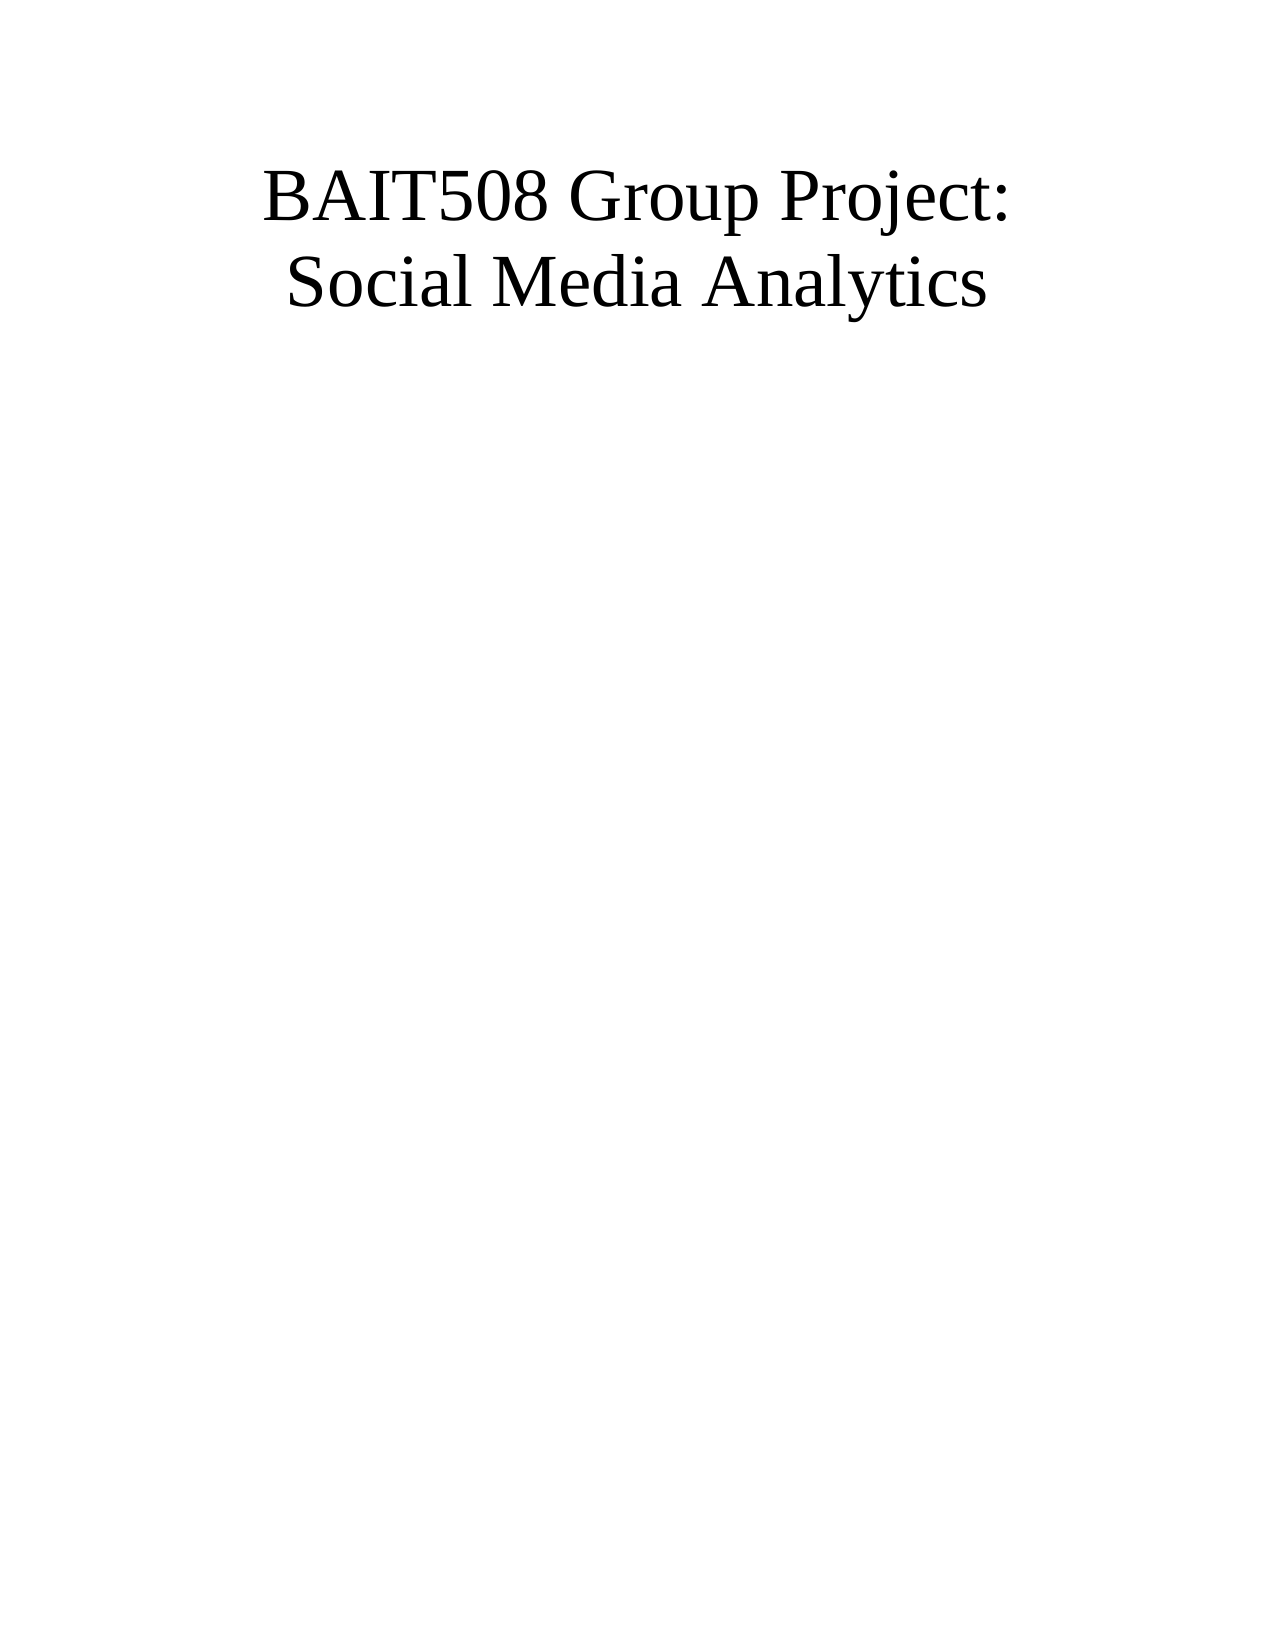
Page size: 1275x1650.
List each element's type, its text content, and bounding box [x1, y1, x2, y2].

text BAIT508 Group Project: Social Media Analytics [187, 150, 1087, 322]
